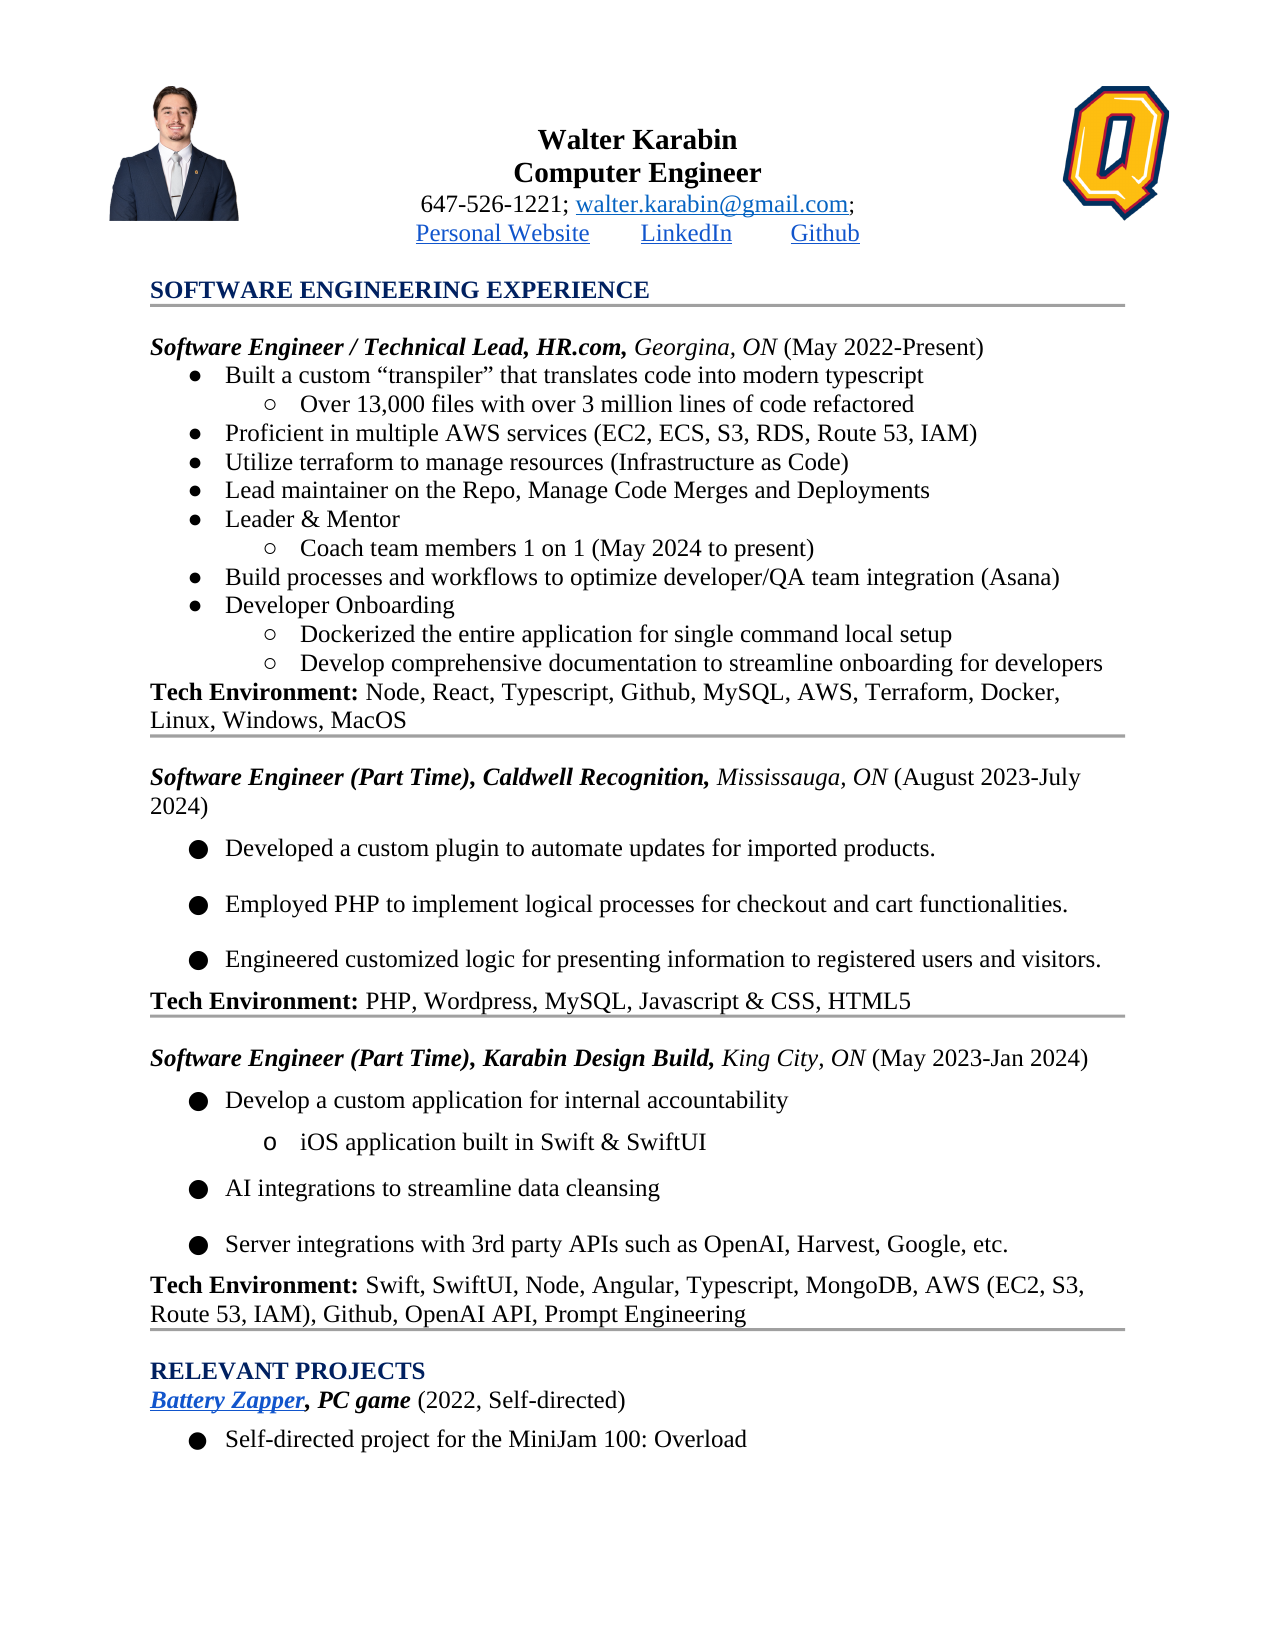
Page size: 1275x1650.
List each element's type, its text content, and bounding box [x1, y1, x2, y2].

list iOS application built in Swift & SwiftUI [262, 1127, 1125, 1157]
text Tech Environment: Node, React, Typescript, Github, MySQL, AWS, Terraform, Docker, Linux, Windows, MacOS [150, 677, 1125, 734]
picture [109, 86, 239, 221]
picture [1062, 86, 1170, 221]
list Proficient in multiple AWS services (EC2, ECS, S3, RDS, Route 53, IAM) [187, 418, 1125, 447]
list Over 13,000 files with over 3 million lines of code refactored [262, 389, 1125, 418]
list Develop a custom application for internal accountability [187, 1071, 1125, 1123]
list Engineered customized logic for presenting information to registered users and visitors. [187, 931, 1125, 982]
list AI integrations to streamline data cleansing [187, 1160, 1125, 1211]
list Developed a custom plugin to automate updates for imported products. [187, 820, 1125, 871]
text Tech Environment: PHP, Wordpress, MySQL, Javascript & CSS, HTML5 [150, 986, 1125, 1014]
text RELEVANT PROJECTS [150, 1356, 1125, 1385]
list Build processes and workflows to optimize developer/QA team integration (Asana) [187, 562, 1125, 591]
list Dockerized the entire application for single command local setup [262, 619, 1125, 648]
list Employed PHP to implement logical processes for checkout and cart functionalities. [187, 875, 1125, 926]
text 647-526-1221; walter.karabin@gmail.com; [150, 189, 1125, 218]
text Software Engineer / Technical Lead, HR.com, Georgina, ON (May 2022-Present) [150, 332, 1125, 361]
list Lead maintainer on the Repo, Manage Code Merges and Deployments [187, 476, 1125, 504]
list Developer Onboarding [187, 591, 1125, 619]
list Server integrations with 3rd party APIs such as OpenAI, Harvest, Google, etc. [187, 1215, 1125, 1266]
list Develop comprehensive documentation to streamline onboarding for developers [262, 648, 1125, 677]
text SOFTWARE ENGINEERING EXPERIENCE [150, 275, 1125, 303]
list Utilize terraform to manage resources (Infrastructure as Code) [187, 447, 1125, 476]
text Software Engineer (Part Time), Caldwell Recognition, Mississauga, ON (August 2023-July 2024) [150, 762, 1125, 820]
list Self-directed project for the MiniJam 100: Overload [187, 1413, 1125, 1461]
list Leader & Mentor [187, 504, 1125, 533]
text Computer Engineer [150, 155, 1125, 189]
text Walter Karabin [150, 122, 1125, 155]
text Software Engineer (Part Time), Karabin Design Build, King City, ON (May 2023-Jan 2024) [150, 1043, 1125, 1071]
text Personal Website LinkedIn Github [150, 218, 1125, 246]
list Built a custom “transpiler” that translates code into modern typescript [187, 361, 1125, 389]
text Battery Zapper, PC game (2022, Self-directed) [150, 1385, 1125, 1413]
text Tech Environment: Swift, SwiftUI, Node, Angular, Typescript, MongoDB, AWS (EC2, S3, Route 53, IAM), Github, OpenAI API, Prompt Engineering [150, 1271, 1125, 1328]
list Coach team members 1 on 1 (May 2024 to present) [262, 533, 1125, 562]
